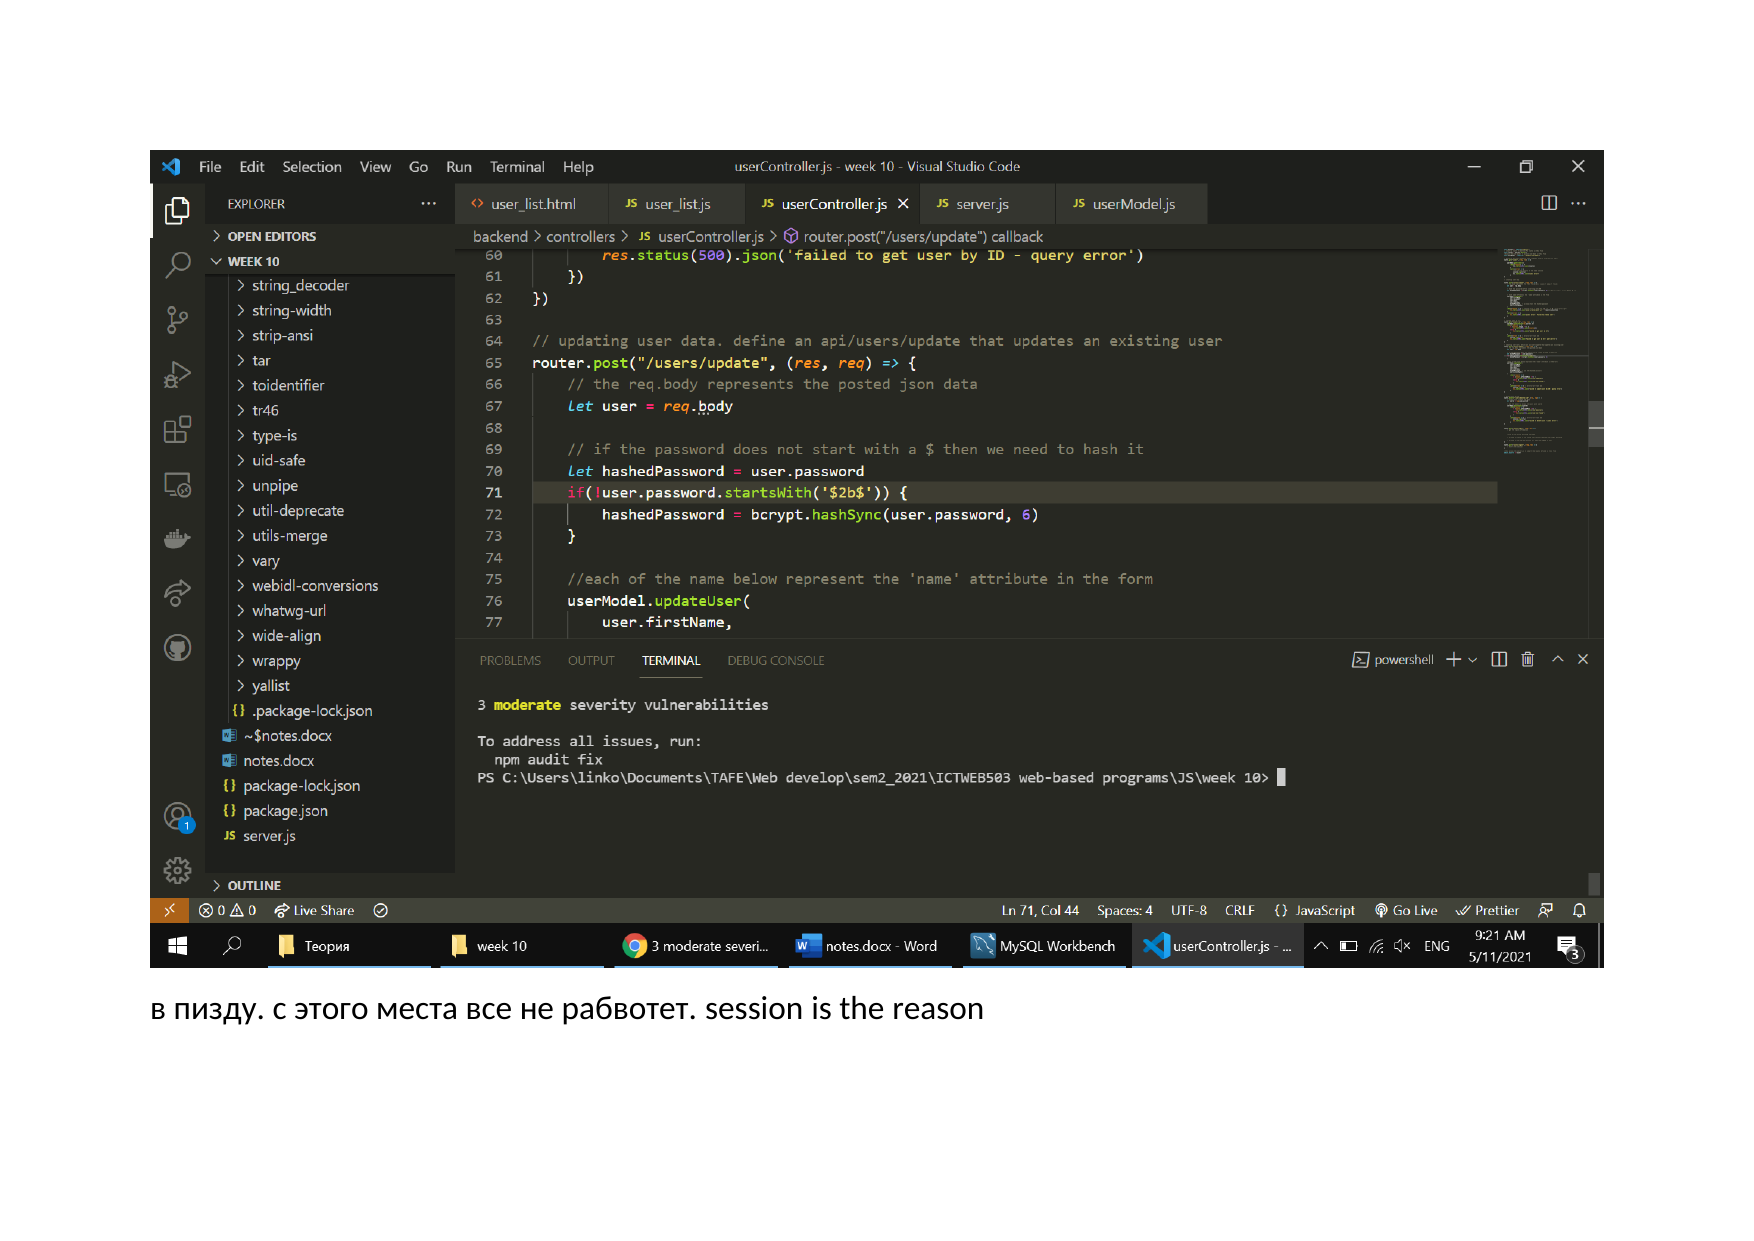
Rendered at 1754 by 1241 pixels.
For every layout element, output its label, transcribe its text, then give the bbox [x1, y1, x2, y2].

text в пизду. с этого места все не рабвотет. session is the reason [150, 987, 1604, 1027]
picture [150, 150, 1604, 968]
